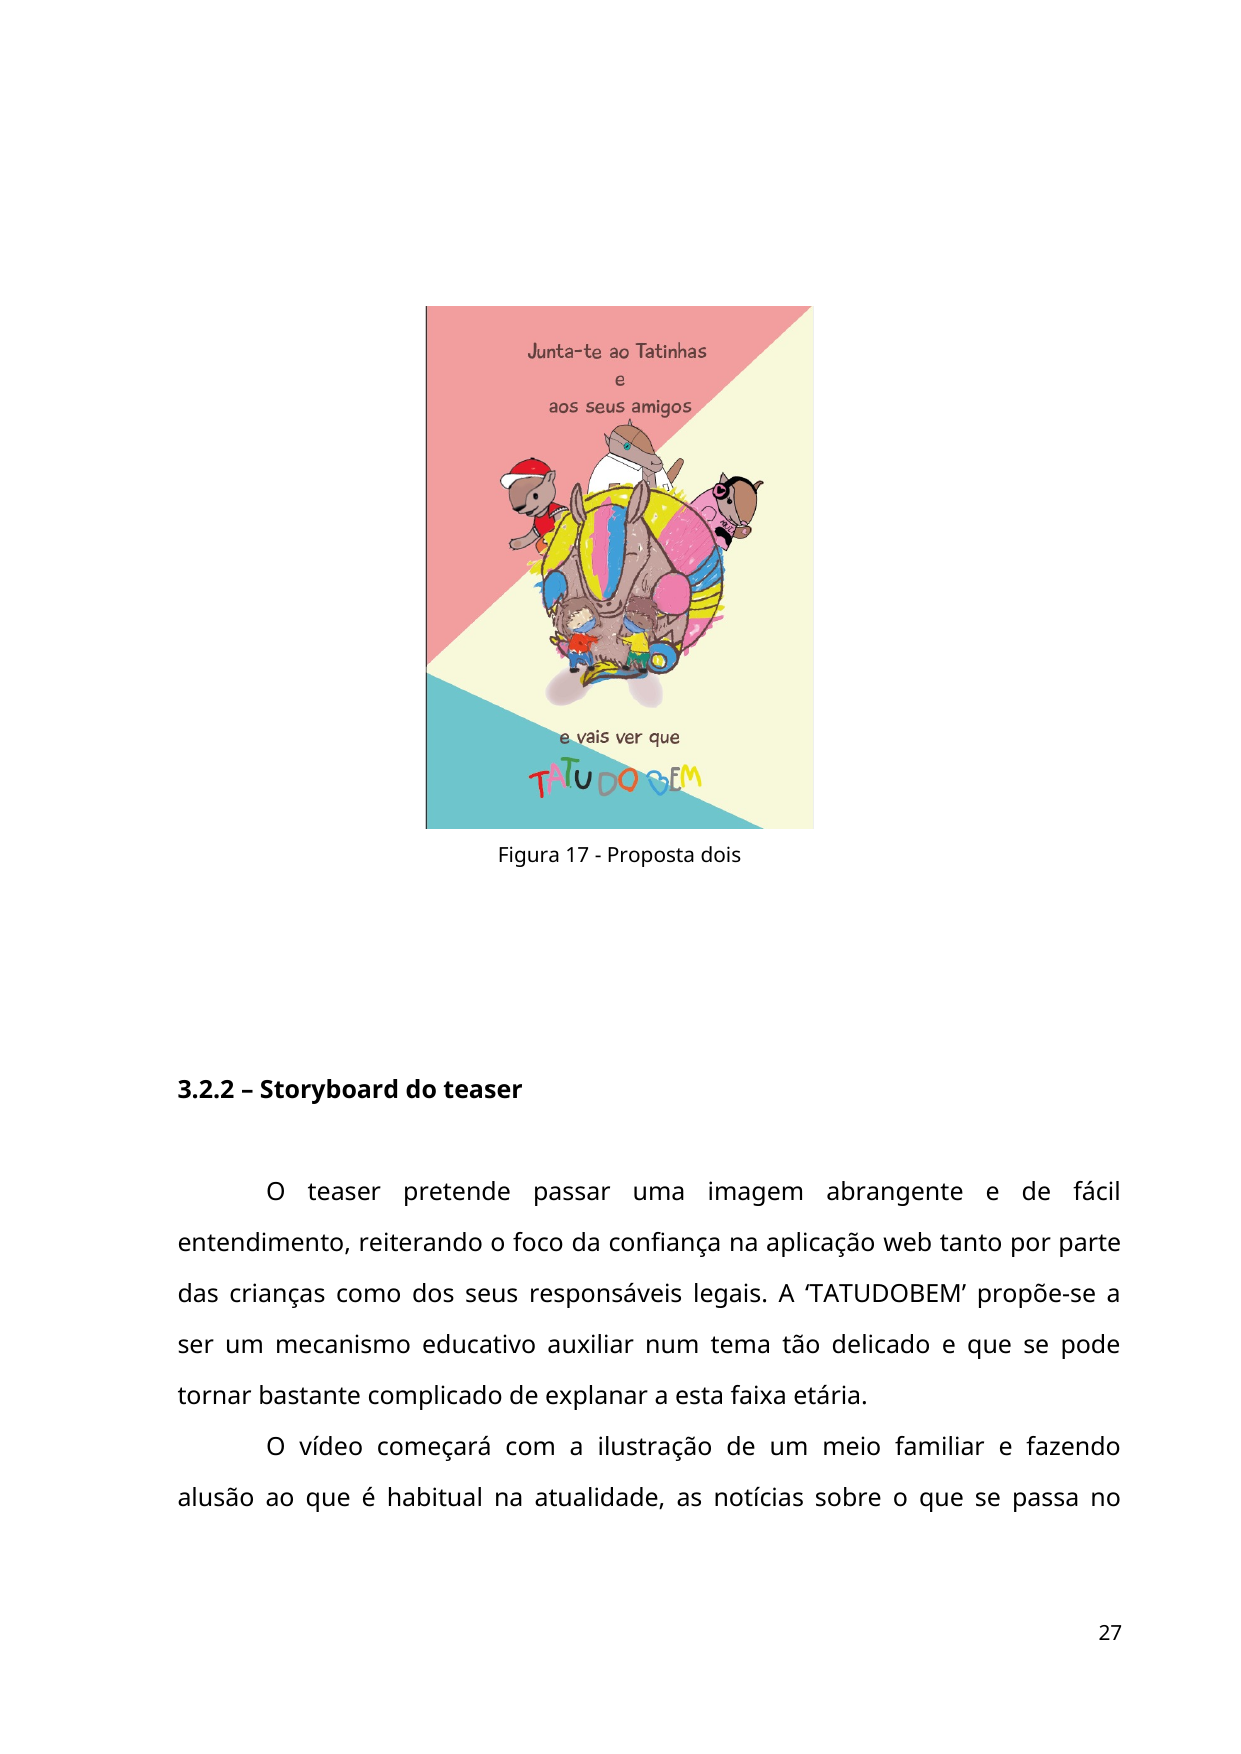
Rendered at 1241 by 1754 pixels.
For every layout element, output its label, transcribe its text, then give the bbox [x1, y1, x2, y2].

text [177, 1429, 1122, 1514]
picture [425, 306, 814, 829]
subtitle 3.2.2 – Storyboard do teaser [177, 1072, 1122, 1106]
text O teaser pretende passar uma imagem abrangente e de fácil entendimento, reiterando o foco da confiança na aplicação web tanto por parte das crianças como dos seus responsáveis legais. A ‘TATUDOBEM’ propõe-se a ser um mecanismo educativo auxiliar num tema tão delicado e que se pode tornar bastante complicado de explanar a esta faixa etária. [177, 1174, 1122, 1412]
